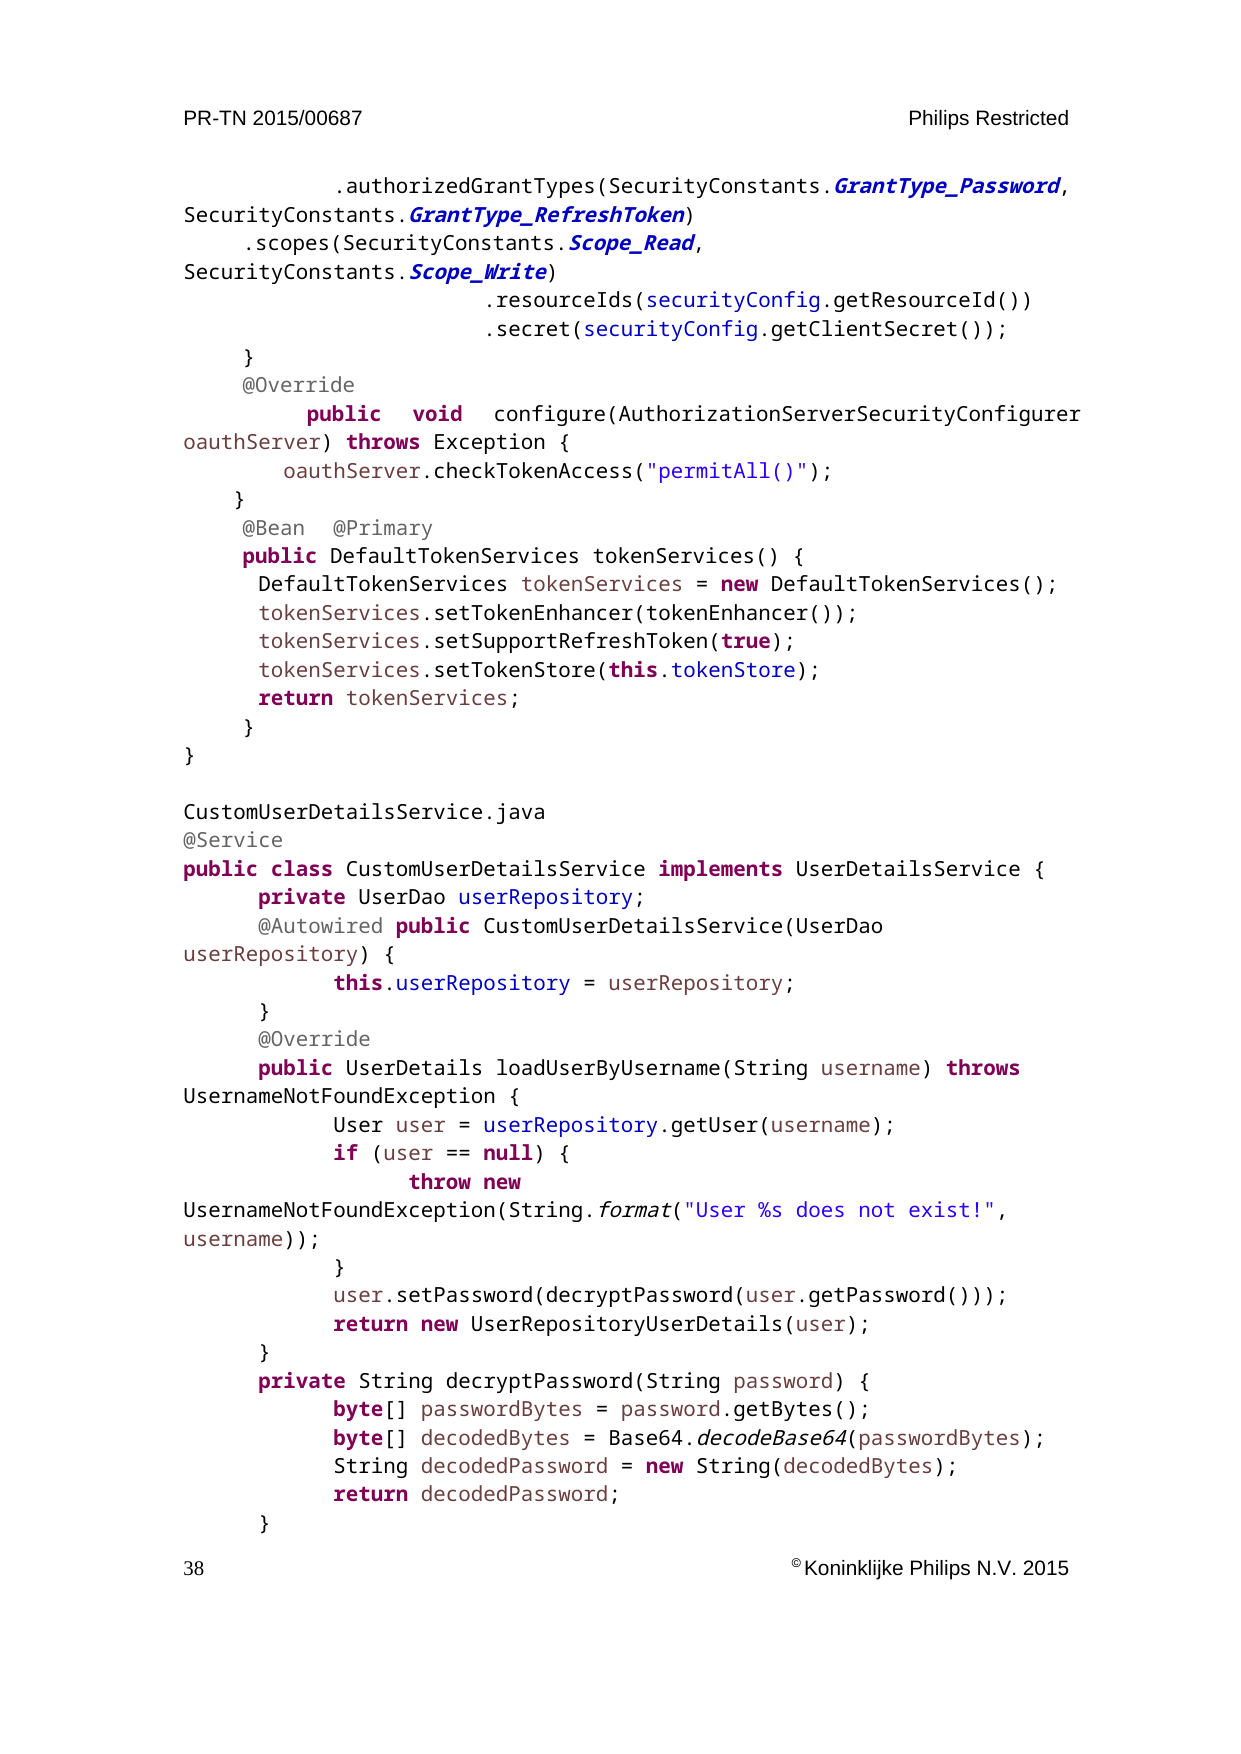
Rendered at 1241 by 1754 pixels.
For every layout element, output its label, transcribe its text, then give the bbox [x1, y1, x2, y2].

text oauthServer.checkTokenAccess("permitAll()"); [183, 456, 1081, 484]
text byte[] decodedBytes = Base64.decodeBase64(passwordBytes); [183, 1423, 1081, 1451]
text DefaultTokenServices tokenServices = new DefaultTokenServices(); [183, 569, 1081, 598]
text if (user == null) { [183, 1138, 1081, 1167]
text .secret(securityConfig.getClientSecret()); [183, 314, 1081, 342]
text User user = userRepository.getUser(username); [183, 1110, 1081, 1138]
text } [183, 1252, 1081, 1281]
text } [183, 484, 1081, 513]
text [183, 171, 1081, 285]
text @Override [183, 1024, 1081, 1053]
text } [183, 1337, 1081, 1366]
text @Override [183, 371, 1081, 399]
text .resourceIds(securityConfig.getResourceId()) [183, 285, 1081, 314]
text private UserDao userRepository; [183, 882, 1081, 911]
text } [183, 712, 1081, 740]
text CustomUserDetailsService.java [183, 797, 1081, 826]
text @Service [183, 826, 1081, 854]
text tokenServices.setTokenStore(this.tokenStore); [183, 655, 1081, 683]
text } [183, 740, 1081, 769]
text public class CustomUserDetailsService implements UserDetailsService { [183, 854, 1081, 882]
text private String decryptPassword(String password) { [183, 1366, 1081, 1394]
text String decodedPassword = new String(decodedBytes); [183, 1451, 1081, 1479]
text public DefaultTokenServices tokenServices() { [183, 541, 1081, 569]
text tokenServices.setTokenEnhancer(tokenEnhancer()); [183, 598, 1081, 626]
text tokenServices.setSupportRefreshToken(true); [183, 626, 1081, 655]
text @Bean @Primary [183, 513, 1081, 541]
text return decodedPassword; [183, 1479, 1081, 1508]
text return tokenServices; [183, 683, 1081, 712]
text public void configure(AuthorizationServerSecurityConfigurer oauthServer) throws Exception { [183, 399, 1081, 456]
text @Autowired public CustomUserDetailsService(UserDao userRepository) { [183, 911, 1081, 968]
text } [183, 342, 1081, 371]
text user.setPassword(decryptPassword(user.getPassword())); [183, 1281, 1081, 1309]
text byte[] passwordBytes = password.getBytes(); [183, 1394, 1081, 1423]
text } [183, 996, 1081, 1024]
text throw new UsernameNotFoundException(String.format("User %s does not exist!", username)); [183, 1167, 1081, 1252]
text public UserDetails loadUserByUsername(String username) throws UsernameNotFoundException { [183, 1053, 1081, 1110]
text } [183, 1508, 1081, 1536]
text return new UserRepositoryUserDetails(user); [183, 1309, 1081, 1337]
text this.userRepository = userRepository; [183, 968, 1081, 996]
